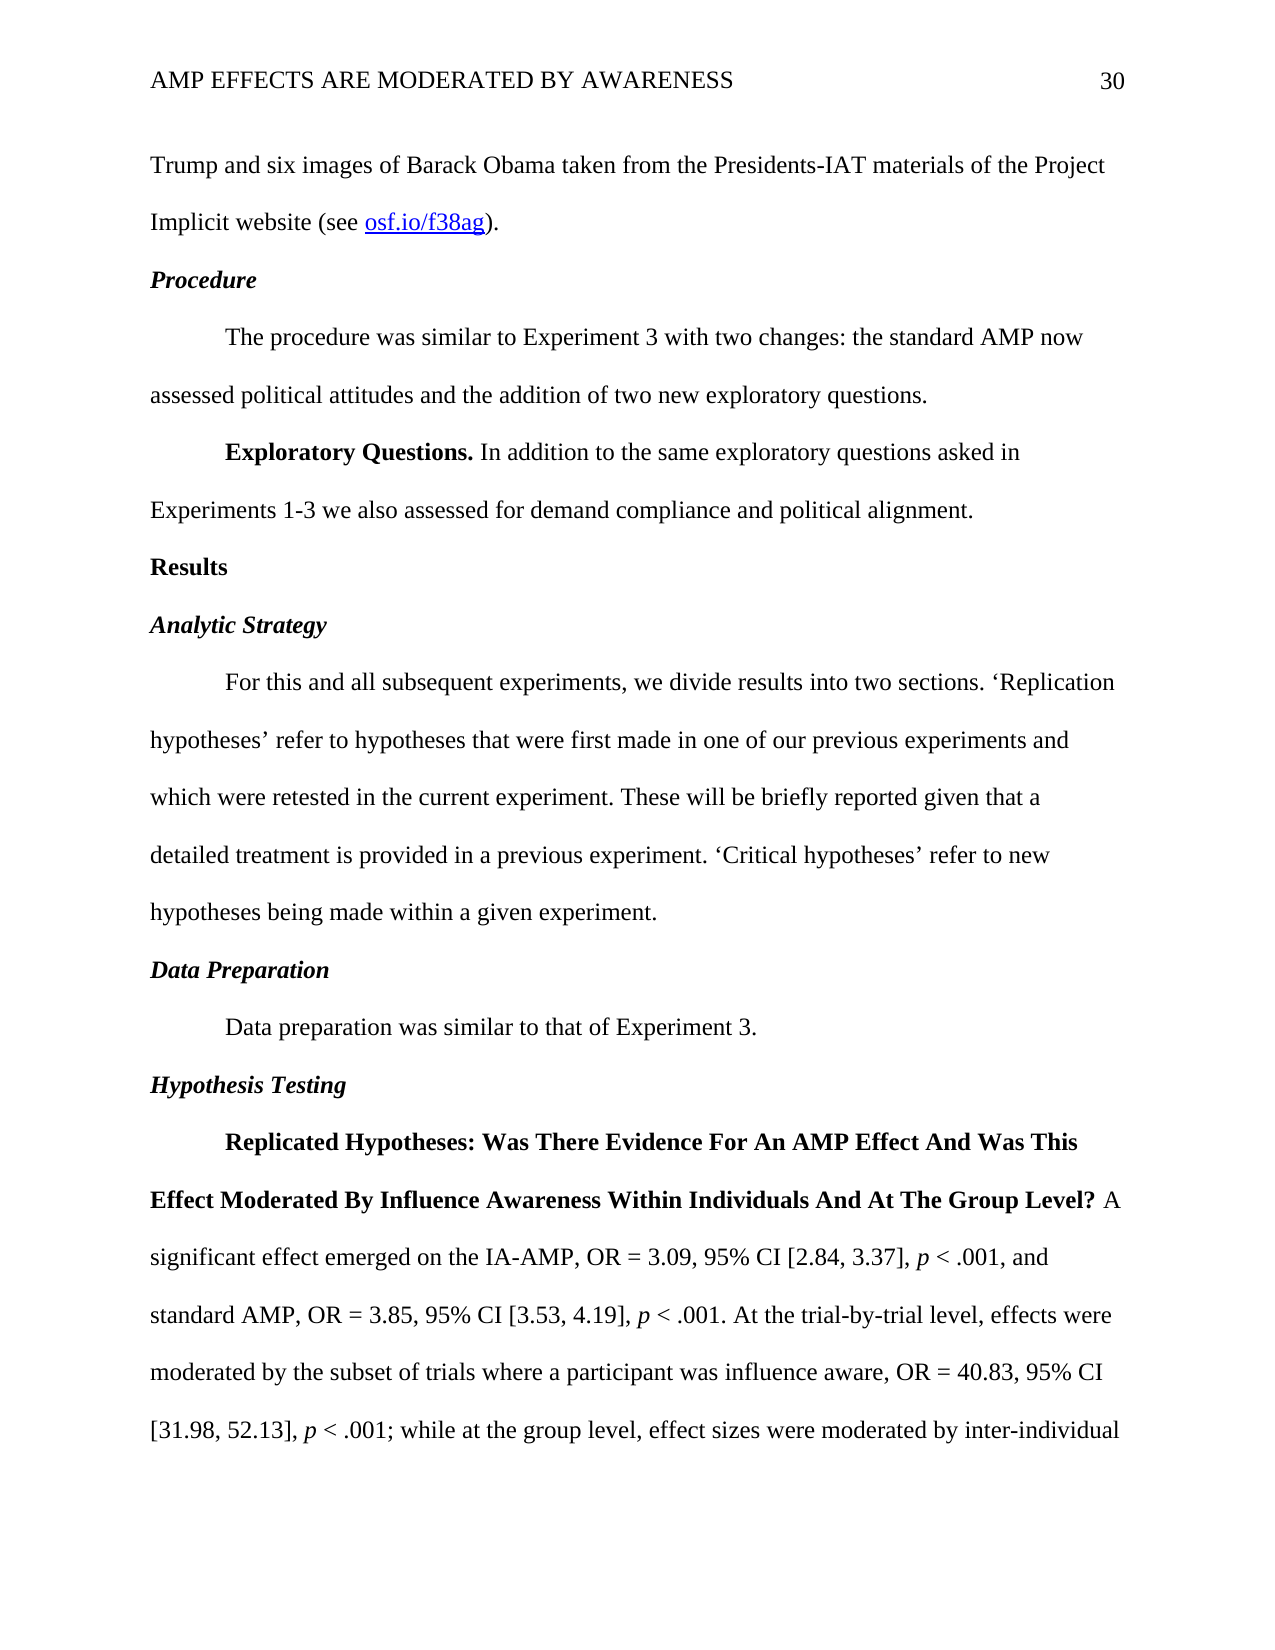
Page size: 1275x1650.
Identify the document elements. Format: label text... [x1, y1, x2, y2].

text Exploratory Questions. In addition to the same exploratory questions asked in Experiments 1-3 we also assessed for demand compliance and political alignment. [150, 437, 1125, 524]
text The procedure was similar to Experiment 3 with two changes: the standard AMP now assessed political attitudes and the addition of two new exploratory questions. [150, 322, 1125, 409]
text For this and all subsequent experiments, we divide results into two sections. ‘Replication hypotheses’ refer to hypotheses that were first made in one of our previous experiments and which were retested in the current experiment. These will be briefly reported given that a detailed treatment is provided in a previous experiment. ‘Critical hypotheses’ refer to new hypotheses being made within a given experiment. [150, 667, 1125, 926]
subtitle Data Preparation [150, 955, 1125, 984]
subtitle Analytic Strategy [150, 610, 1125, 639]
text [150, 1127, 1125, 1444]
subtitle Procedure [150, 265, 1125, 294]
subtitle Hypothesis Testing [150, 1070, 1125, 1099]
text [150, 150, 1125, 236]
subtitle Results [150, 552, 1125, 581]
text Data preparation was similar to that of Experiment 3. [150, 1012, 1125, 1041]
